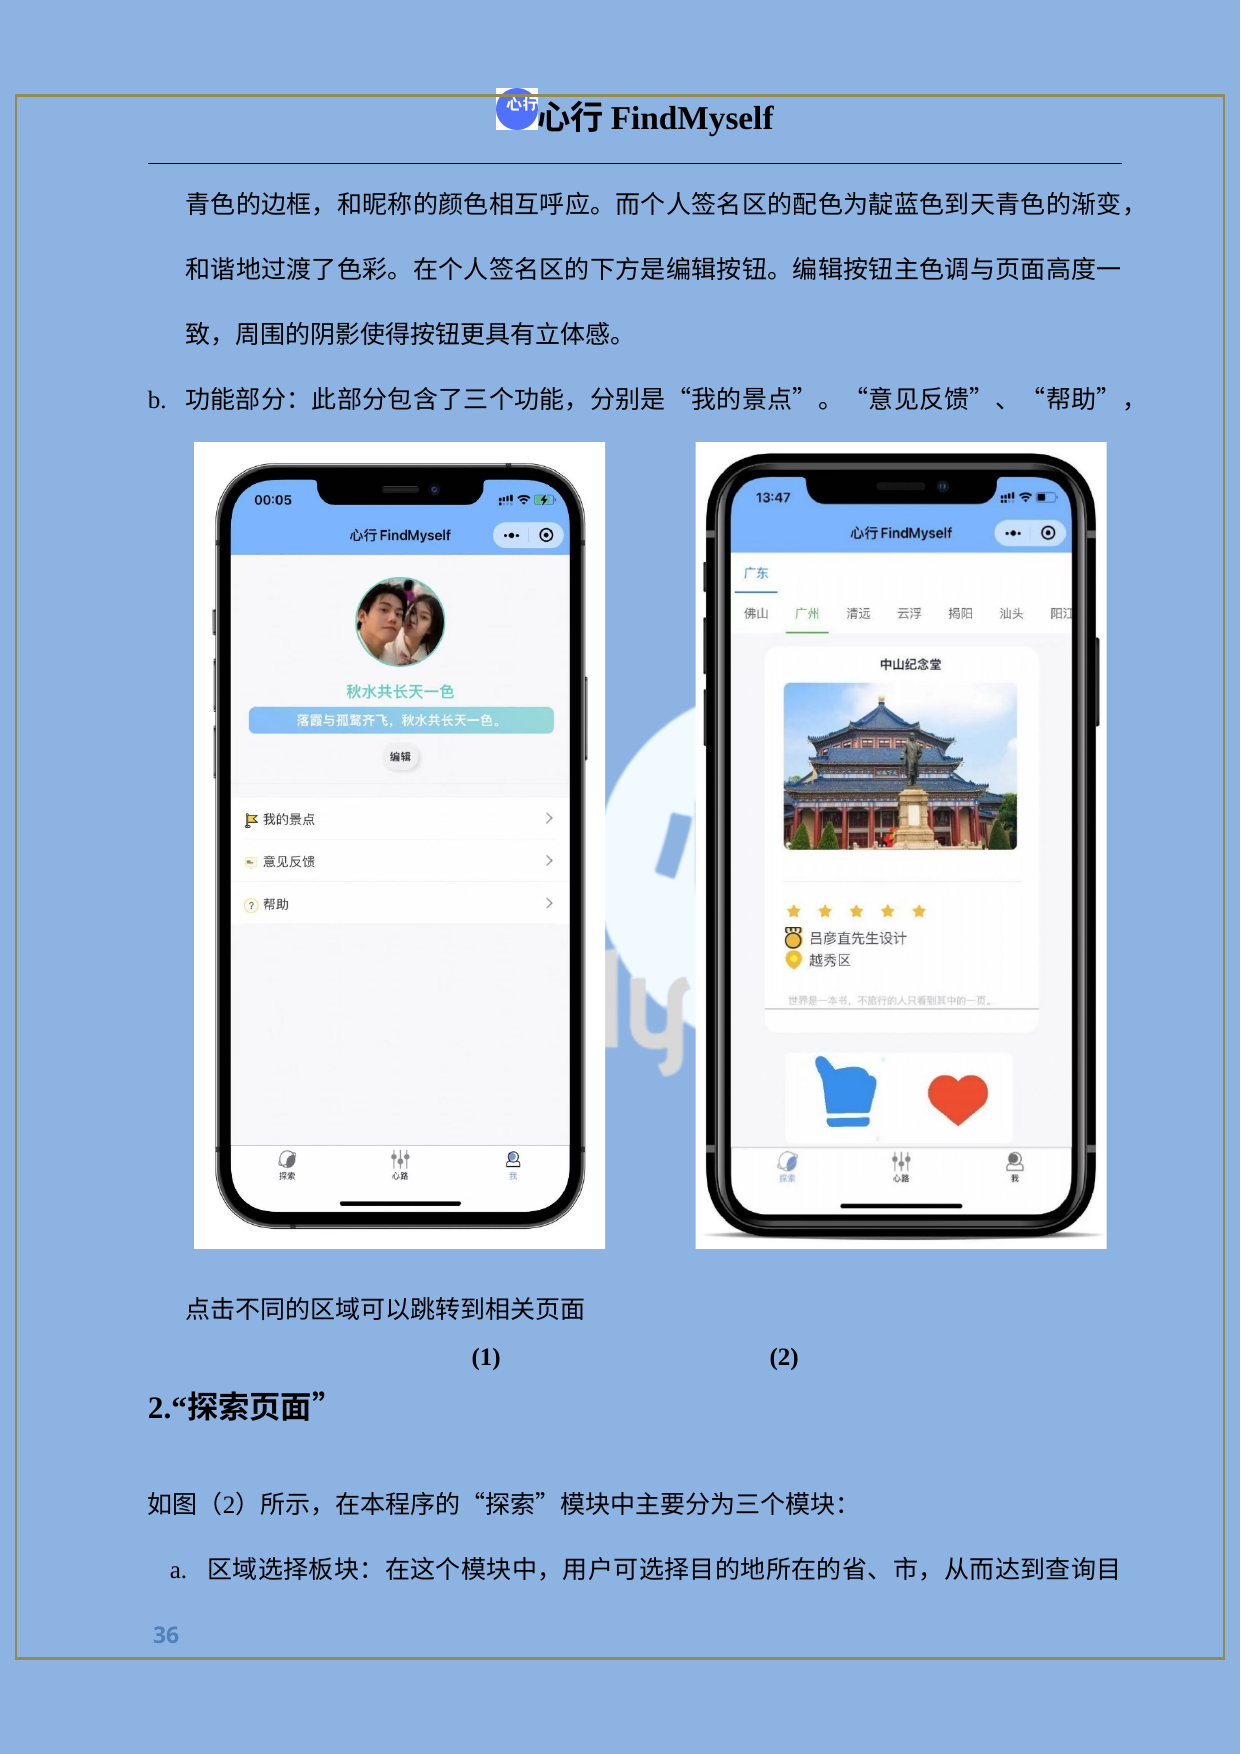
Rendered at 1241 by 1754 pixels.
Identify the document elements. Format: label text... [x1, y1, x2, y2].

list 如图（2）所示，在本程序的“探索”模块中主要分为三个模块： [148, 1470, 1122, 1535]
picture [695, 442, 1107, 1249]
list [169, 1535, 1122, 1600]
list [148, 170, 1122, 365]
picture [194, 442, 605, 1249]
list 2.“探索页面” [148, 1373, 1122, 1438]
picture [496, 88, 538, 94]
text (1) (2) [148, 1340, 1122, 1373]
picture [496, 97, 538, 130]
